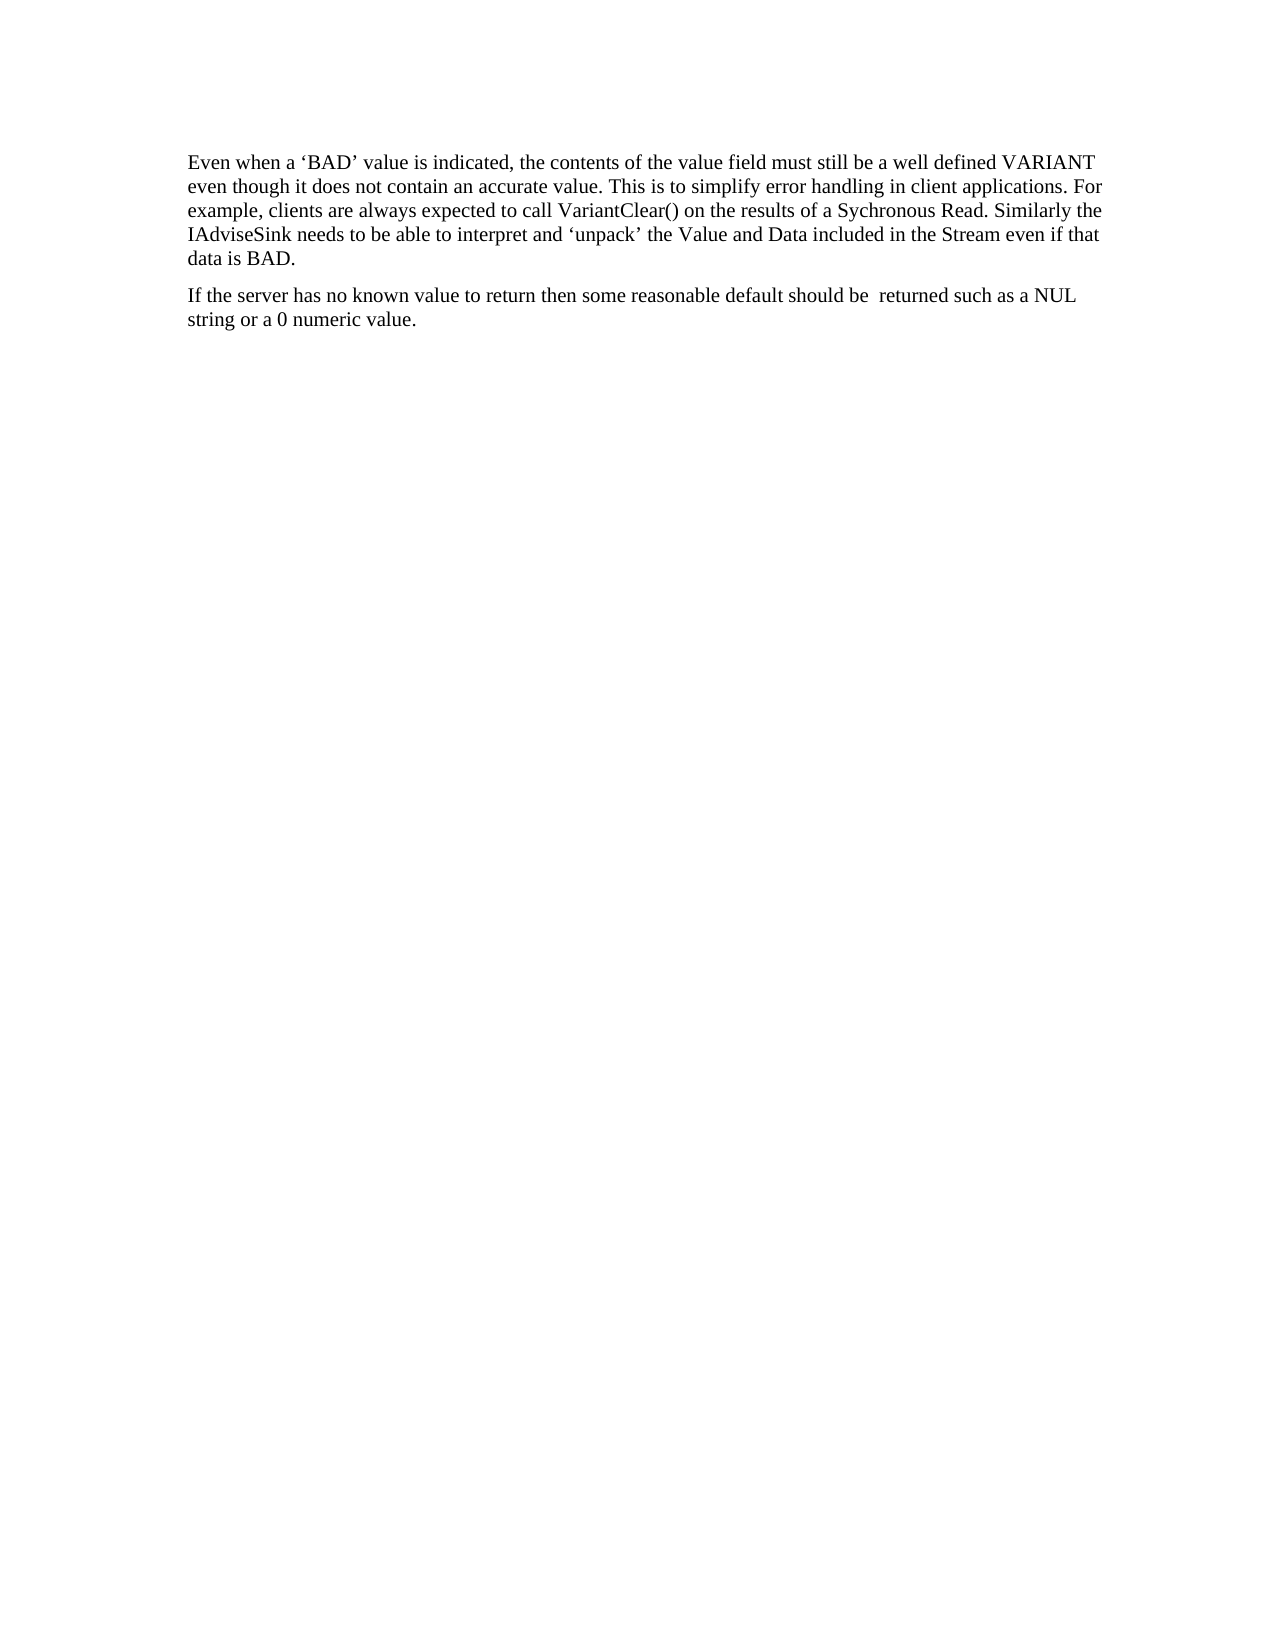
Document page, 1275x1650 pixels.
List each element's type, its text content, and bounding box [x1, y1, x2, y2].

text If the server has no known value to return then some reasonable default should be returned such as a NUL string or a 0 numeric value. [187, 283, 1125, 331]
text Even when a ‘BAD’ value is indicated, the contents of the value field must still be a well defined VARIANT even though it does not contain an accurate value. This is to simplify error handling in client applications. For example, clients are always expected to call VariantClear() on the results of a Sychronous Read. Similarly the IAdviseSink needs to be able to interpret and ‘unpack’ the Value and Data included in the Stream even if that data is BAD. [187, 150, 1125, 270]
